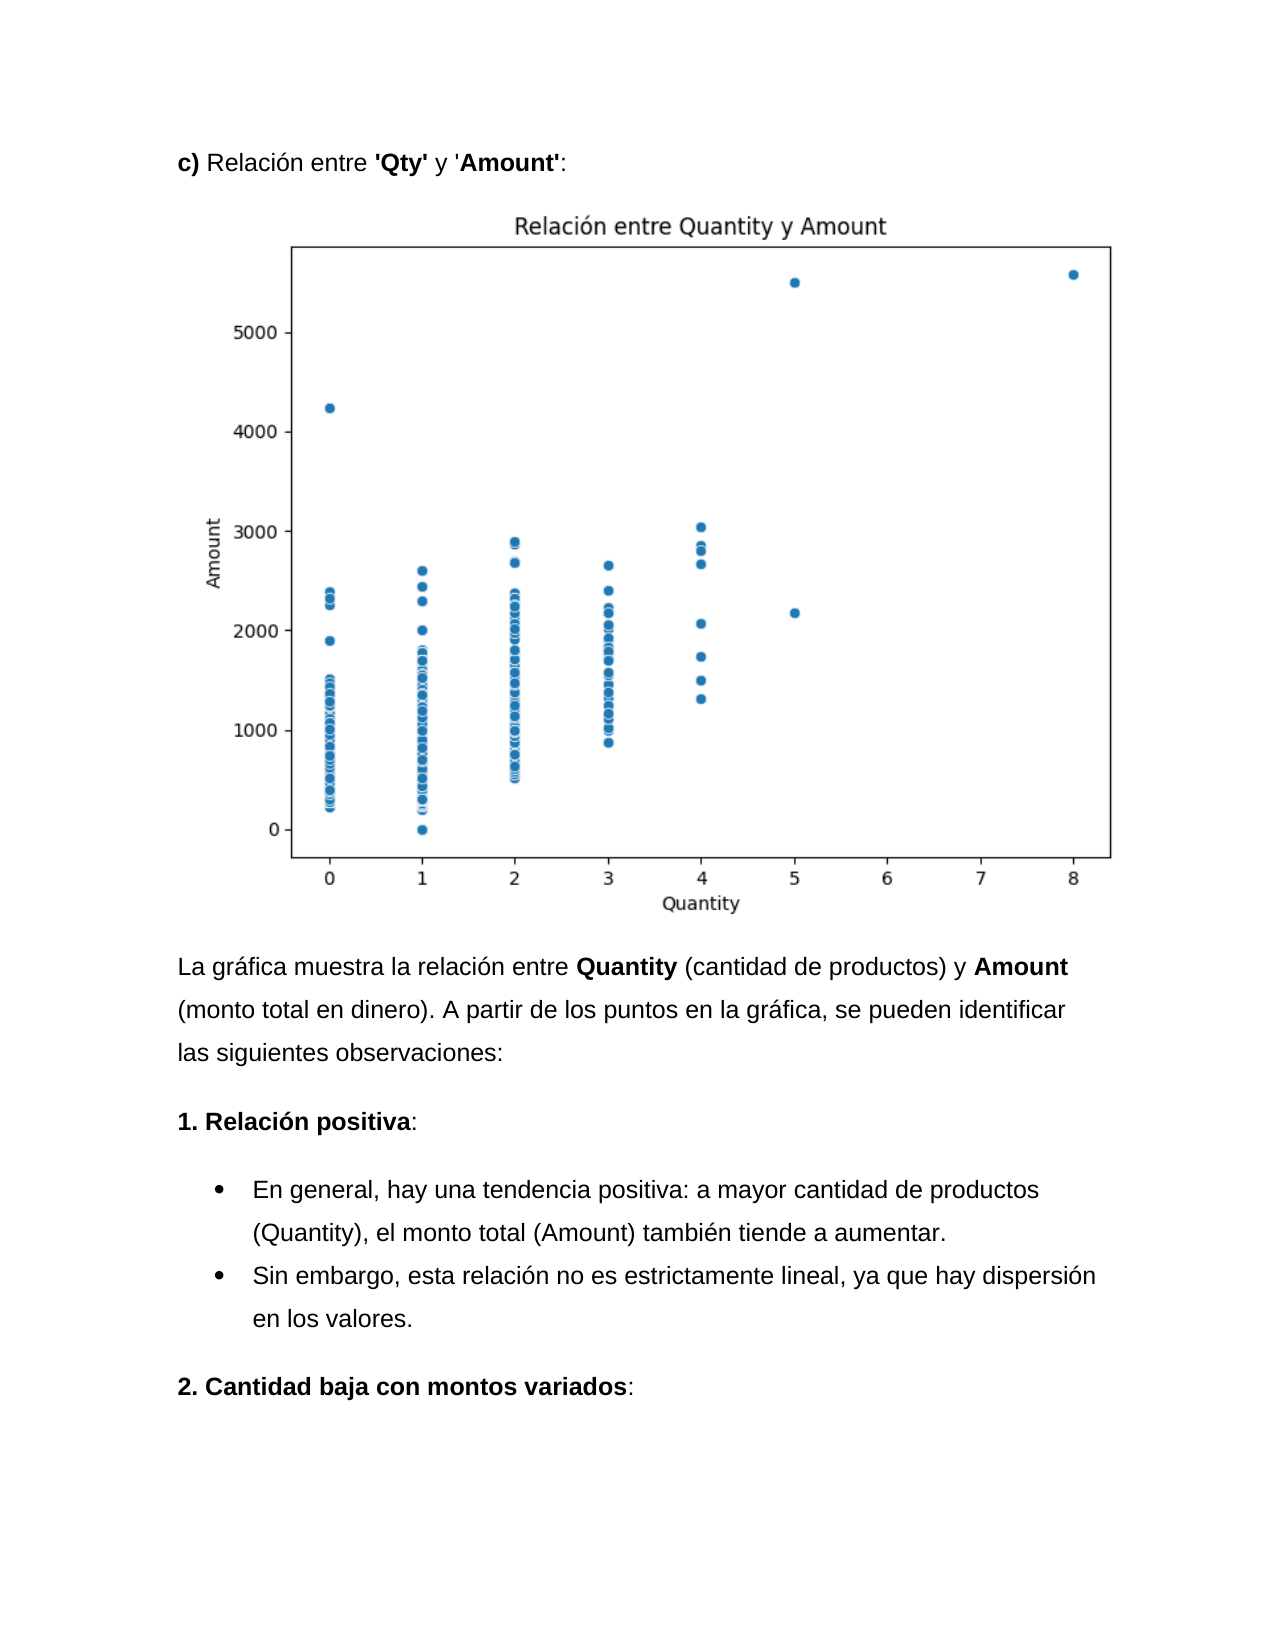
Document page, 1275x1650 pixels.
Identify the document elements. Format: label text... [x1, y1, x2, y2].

list En general, hay una tendencia positiva: a mayor cantidad de productos (Quantity), el monto total (Amount) también tiende a aumentar. [215, 1174, 1098, 1247]
text 1. Relación positiva: [177, 1106, 1098, 1135]
list Sin embargo, esta relación no es estrictamente lineal, ya que hay dispersión en los valores. [215, 1261, 1098, 1333]
text 2. Cantidad baja con montos variados: [177, 1372, 1098, 1401]
text La gráfica muestra la relación entre Quantity (cantidad de productos) y Amount (monto total en dinero). A partir de los puntos en la gráfica, se pueden identificar las siguientes observaciones: [177, 952, 1098, 1067]
text c) Relación entre 'Qty' y 'Amount': [177, 148, 1098, 176]
